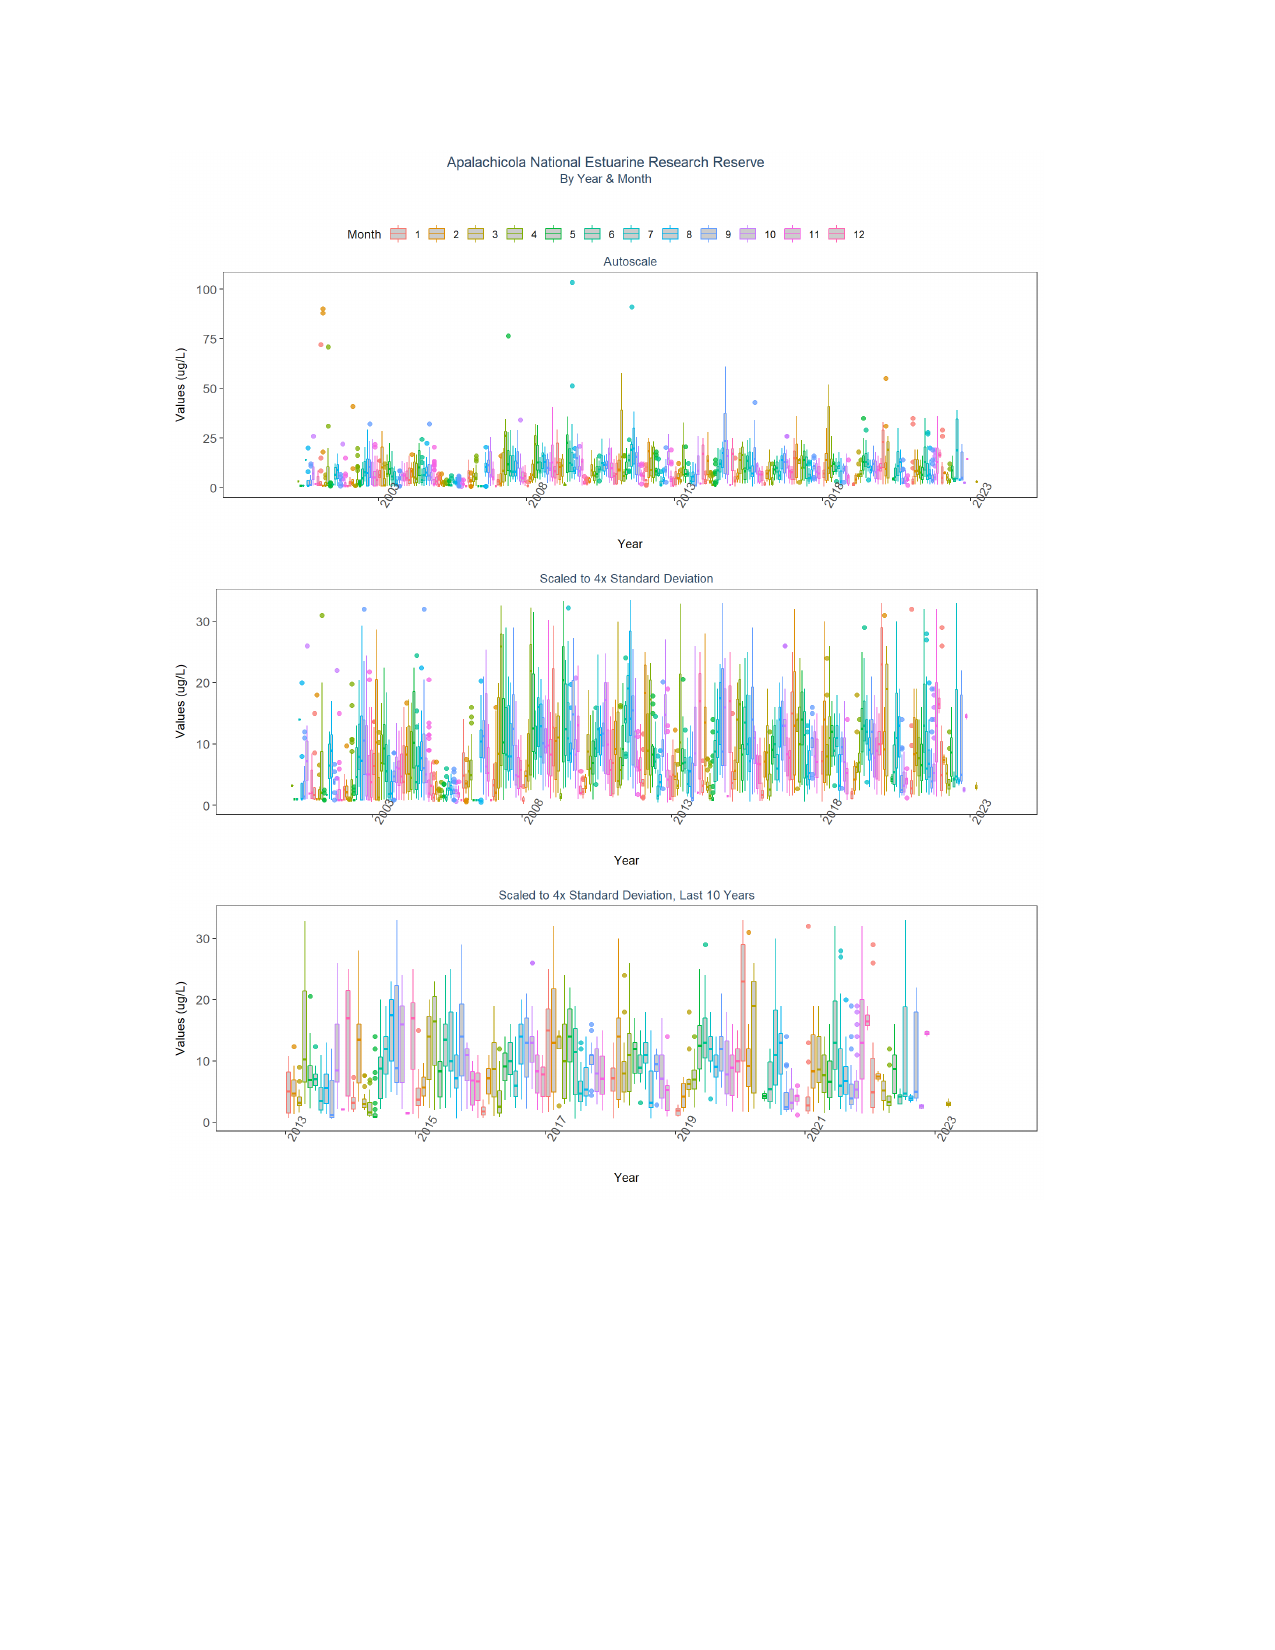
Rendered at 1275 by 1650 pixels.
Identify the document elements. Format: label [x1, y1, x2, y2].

picture [168, 150, 1044, 1200]
